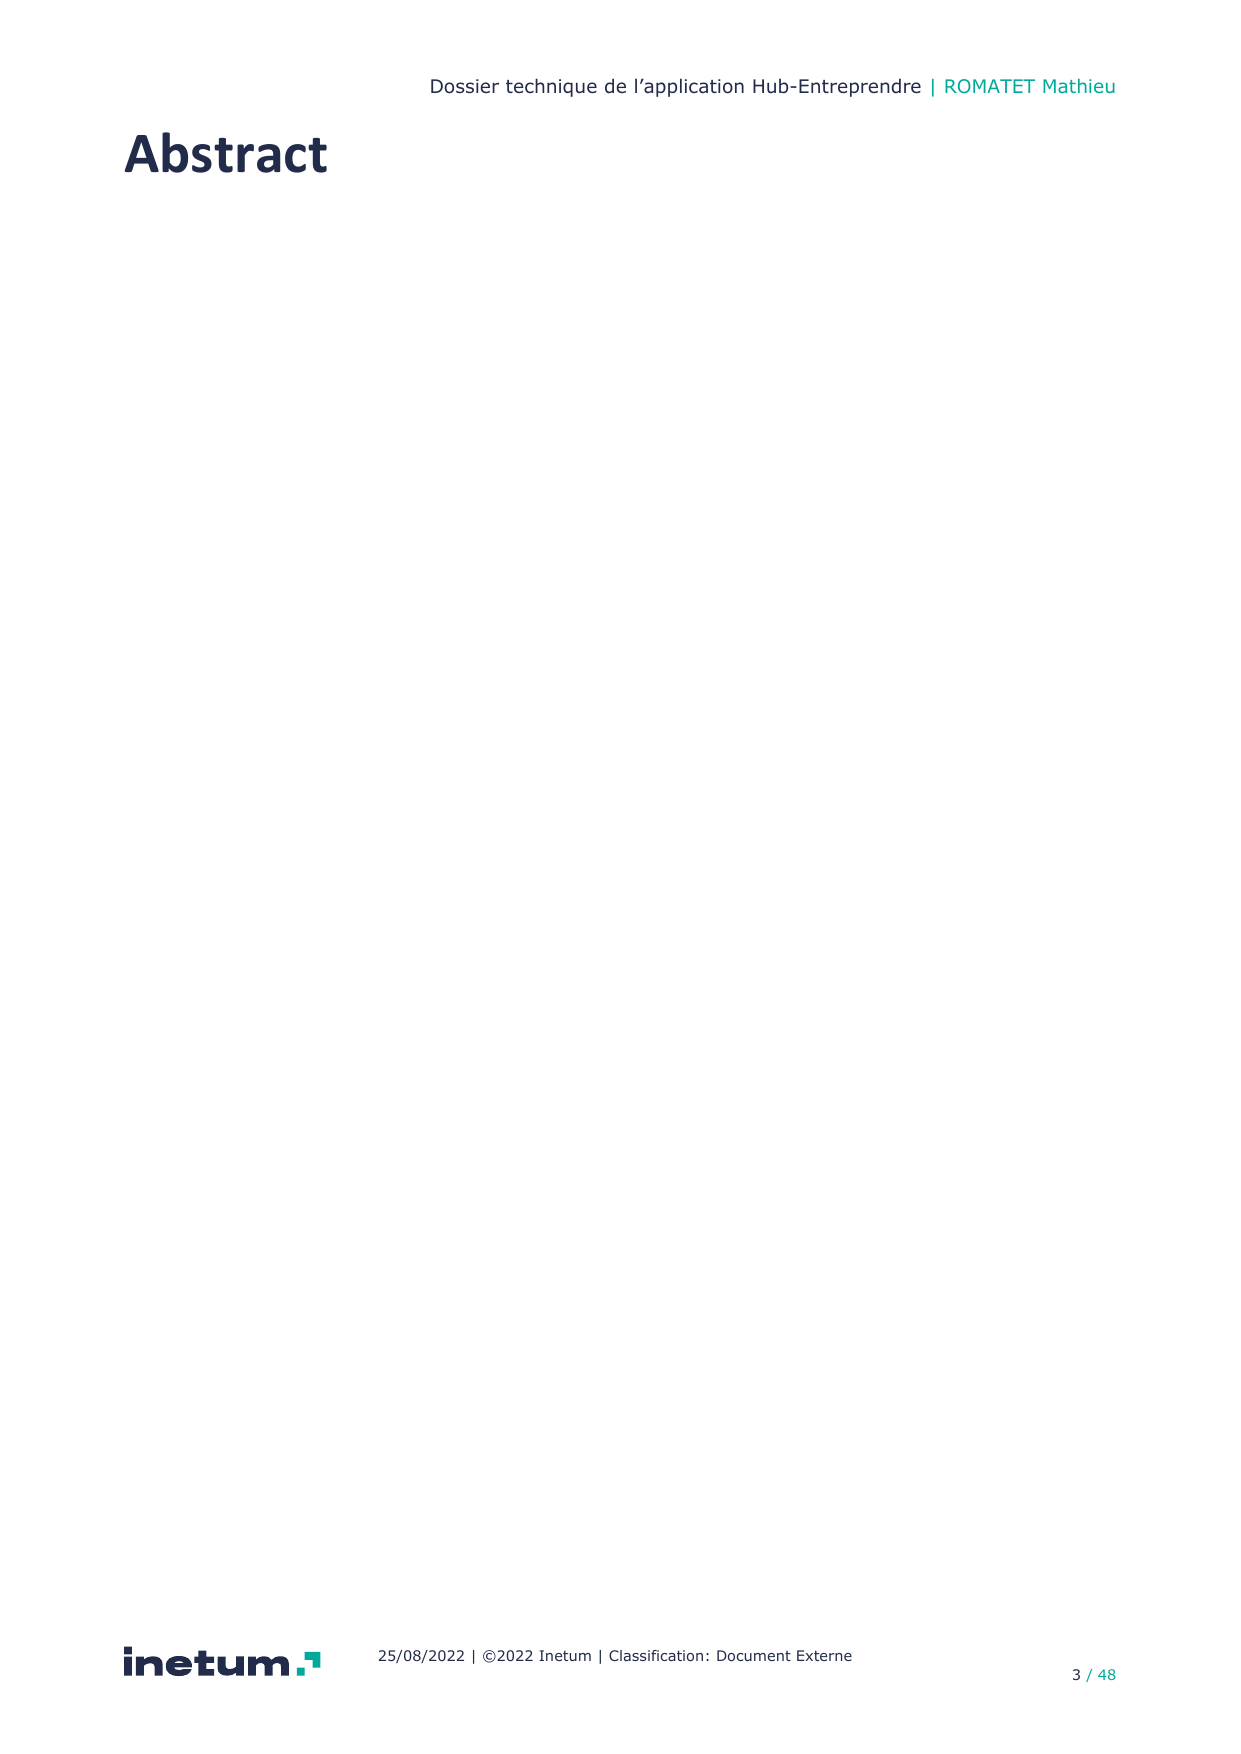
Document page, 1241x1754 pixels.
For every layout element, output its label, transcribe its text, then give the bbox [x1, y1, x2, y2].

subtitle Abstract [124, 124, 1116, 184]
